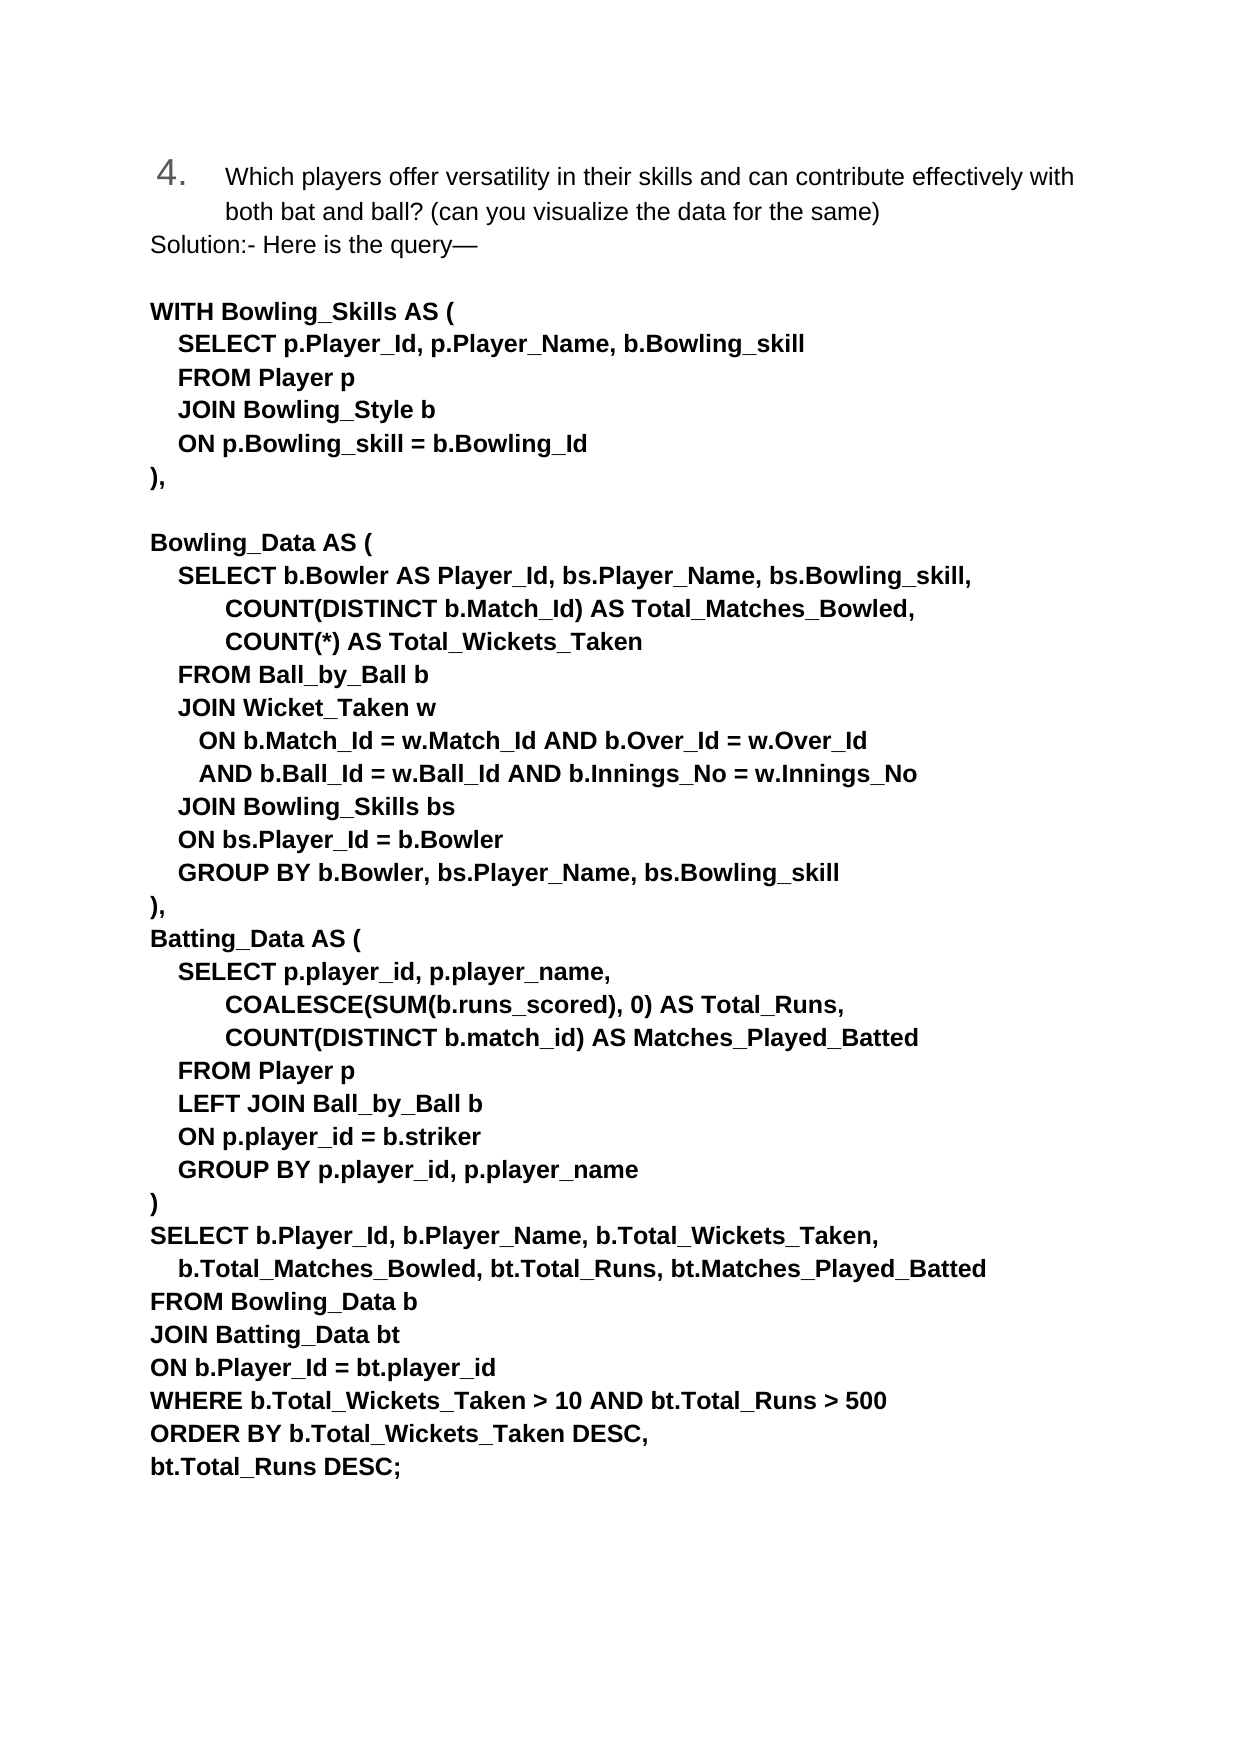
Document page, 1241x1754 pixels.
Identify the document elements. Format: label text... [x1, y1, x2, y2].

text GROUP BY b.Bowler, bs.Player_Name, bs.Bowling_skill [150, 858, 1090, 887]
text FROM Ball_by_Ball b [150, 660, 1090, 688]
text JOIN Bowling_Skills bs [150, 792, 1090, 821]
text SELECT p.Player_Id, p.Player_Name, b.Bowling_skill [150, 329, 1090, 358]
text Batting_Data AS ( [150, 924, 1090, 953]
text ) [150, 1188, 1090, 1217]
text FROM Player p [150, 1056, 1090, 1085]
text b.Total_Matches_Bowled, bt.Total_Runs, bt.Matches_Played_Batted [150, 1254, 1090, 1283]
text ), [150, 891, 1090, 919]
text JOIN Wicket_Taken w [150, 693, 1090, 721]
text ON b.Player_Id = bt.player_id [150, 1353, 1090, 1382]
text COUNT(DISTINCT b.match_id) AS Matches_Played_Batted [150, 1023, 1090, 1052]
text SELECT b.Player_Id, b.Player_Name, b.Total_Wickets_Taken, [150, 1221, 1090, 1250]
text ON p.Bowling_skill = b.Bowling_Id [150, 428, 1090, 457]
text JOIN Bowling_Style b [150, 396, 1090, 424]
text GROUP BY p.player_id, p.player_name [150, 1155, 1090, 1184]
text FROM Player p [150, 362, 1090, 391]
text COUNT(*) AS Total_Wickets_Taken [150, 627, 1090, 655]
text WITH Bowling_Skills AS ( [150, 296, 1090, 325]
text FROM Bowling_Data b [150, 1287, 1090, 1316]
list Which players offer versatility in their skills and can contribute effectively with both bat and ball? (can you visualize the data for the same) [187, 150, 1090, 226]
text COUNT(DISTINCT b.Match_Id) AS Total_Matches_Bowled, [150, 594, 1090, 622]
text Solution:- Here is the query— [150, 230, 1090, 259]
text LEFT JOIN Ball_by_Ball b [150, 1089, 1090, 1118]
text ON p.player_id = b.striker [150, 1122, 1090, 1151]
text SELECT b.Bowler AS Player_Id, bs.Player_Name, bs.Bowling_skill, [150, 561, 1090, 589]
text COALESCE(SUM(b.runs_scored), 0) AS Total_Runs, [150, 990, 1090, 1019]
text ORDER BY b.Total_Wickets_Taken DESC, [150, 1419, 1090, 1448]
text ), [150, 462, 1090, 490]
text ON bs.Player_Id = b.Bowler [150, 825, 1090, 853]
text Bowling_Data AS ( [150, 528, 1090, 556]
text bt.Total_Runs DESC; [150, 1452, 1090, 1481]
text WHERE b.Total_Wickets_Taken > 10 AND bt.Total_Runs > 500 [150, 1386, 1090, 1415]
text JOIN Batting_Data bt [150, 1320, 1090, 1349]
text ON b.Match_Id = w.Match_Id AND b.Over_Id = w.Over_Id [150, 726, 1090, 754]
text SELECT p.player_id, p.player_name, [150, 957, 1090, 986]
text AND b.Ball_Id = w.Ball_Id AND b.Innings_No = w.Innings_No [150, 759, 1090, 787]
